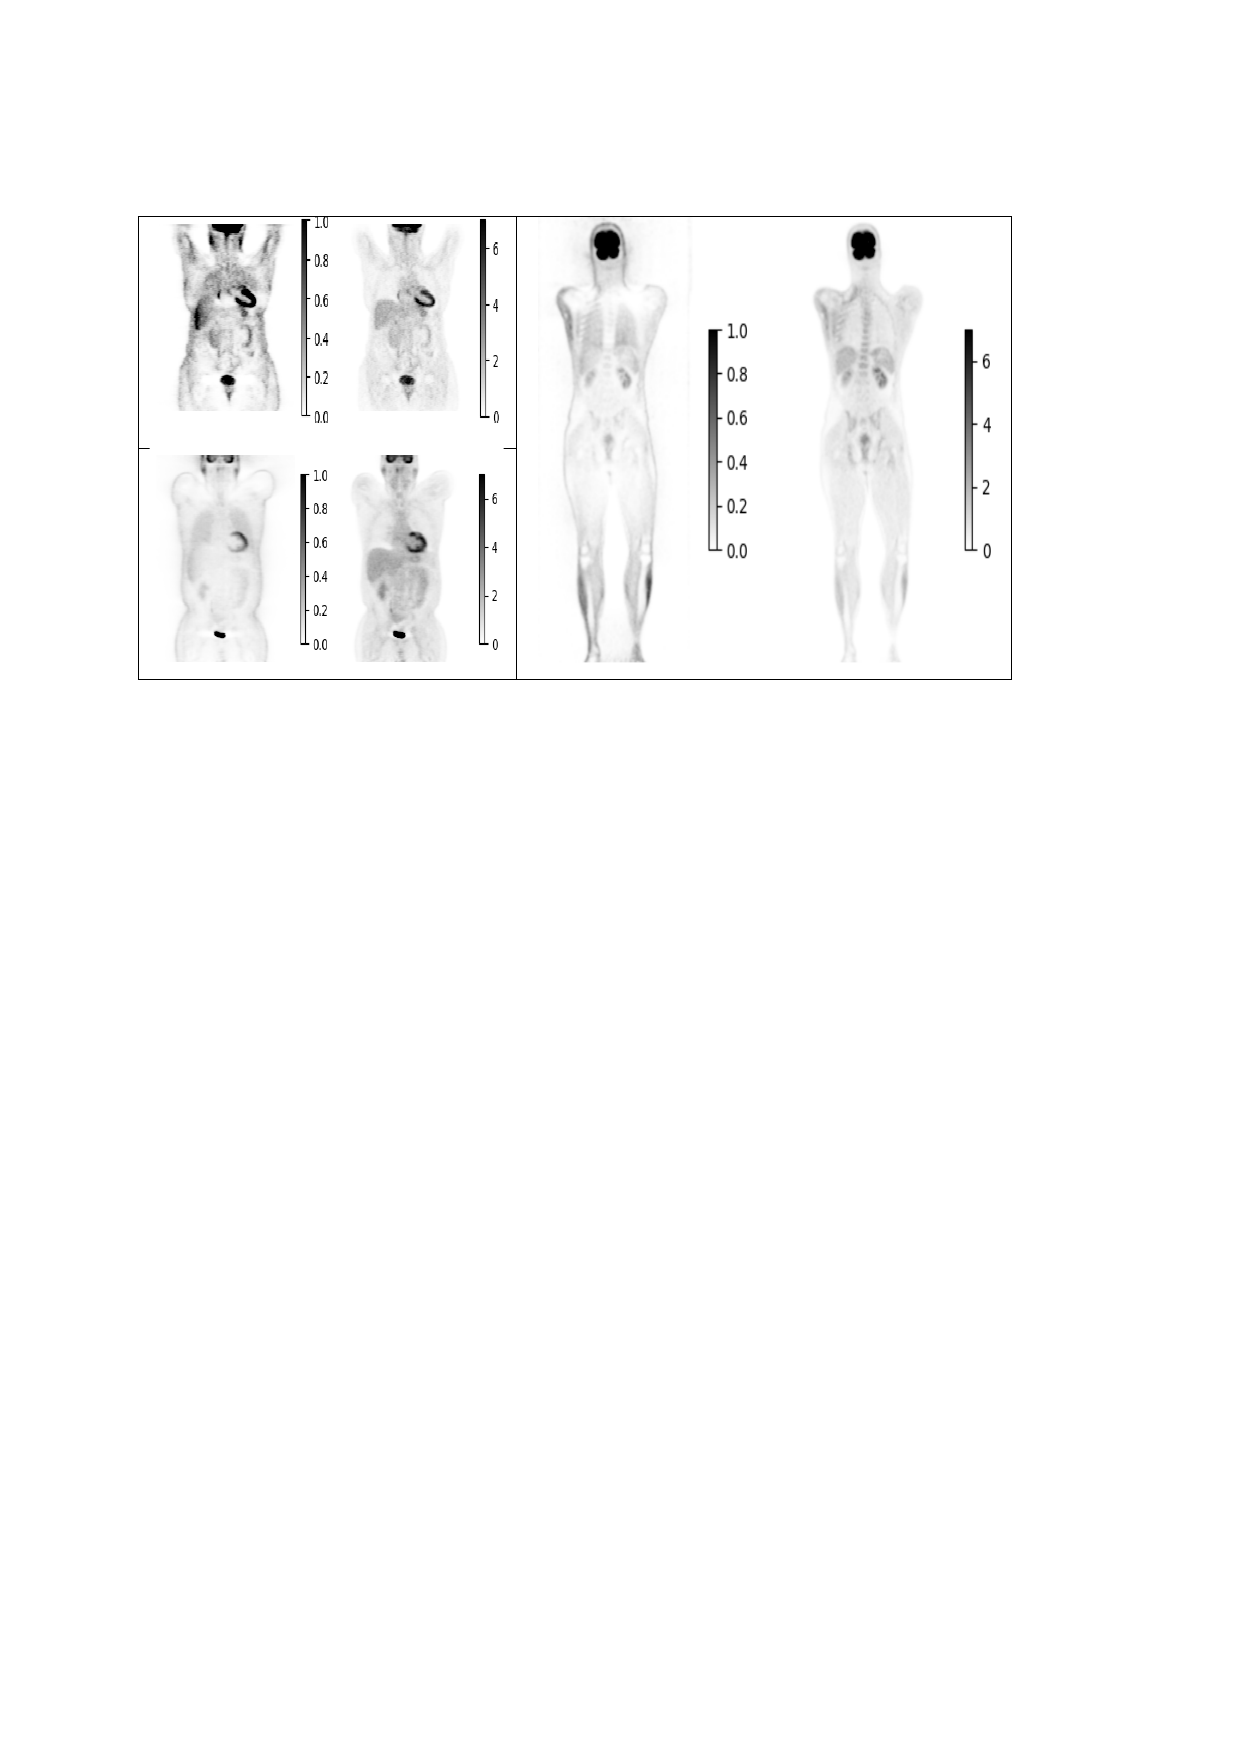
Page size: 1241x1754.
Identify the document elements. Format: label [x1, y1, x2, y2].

picture [528, 217, 1001, 666]
picture [150, 217, 504, 423]
table_header [517, 217, 1011, 679]
picture [149, 448, 504, 674]
table_cell [139, 449, 516, 679]
table_header [139, 217, 516, 448]
